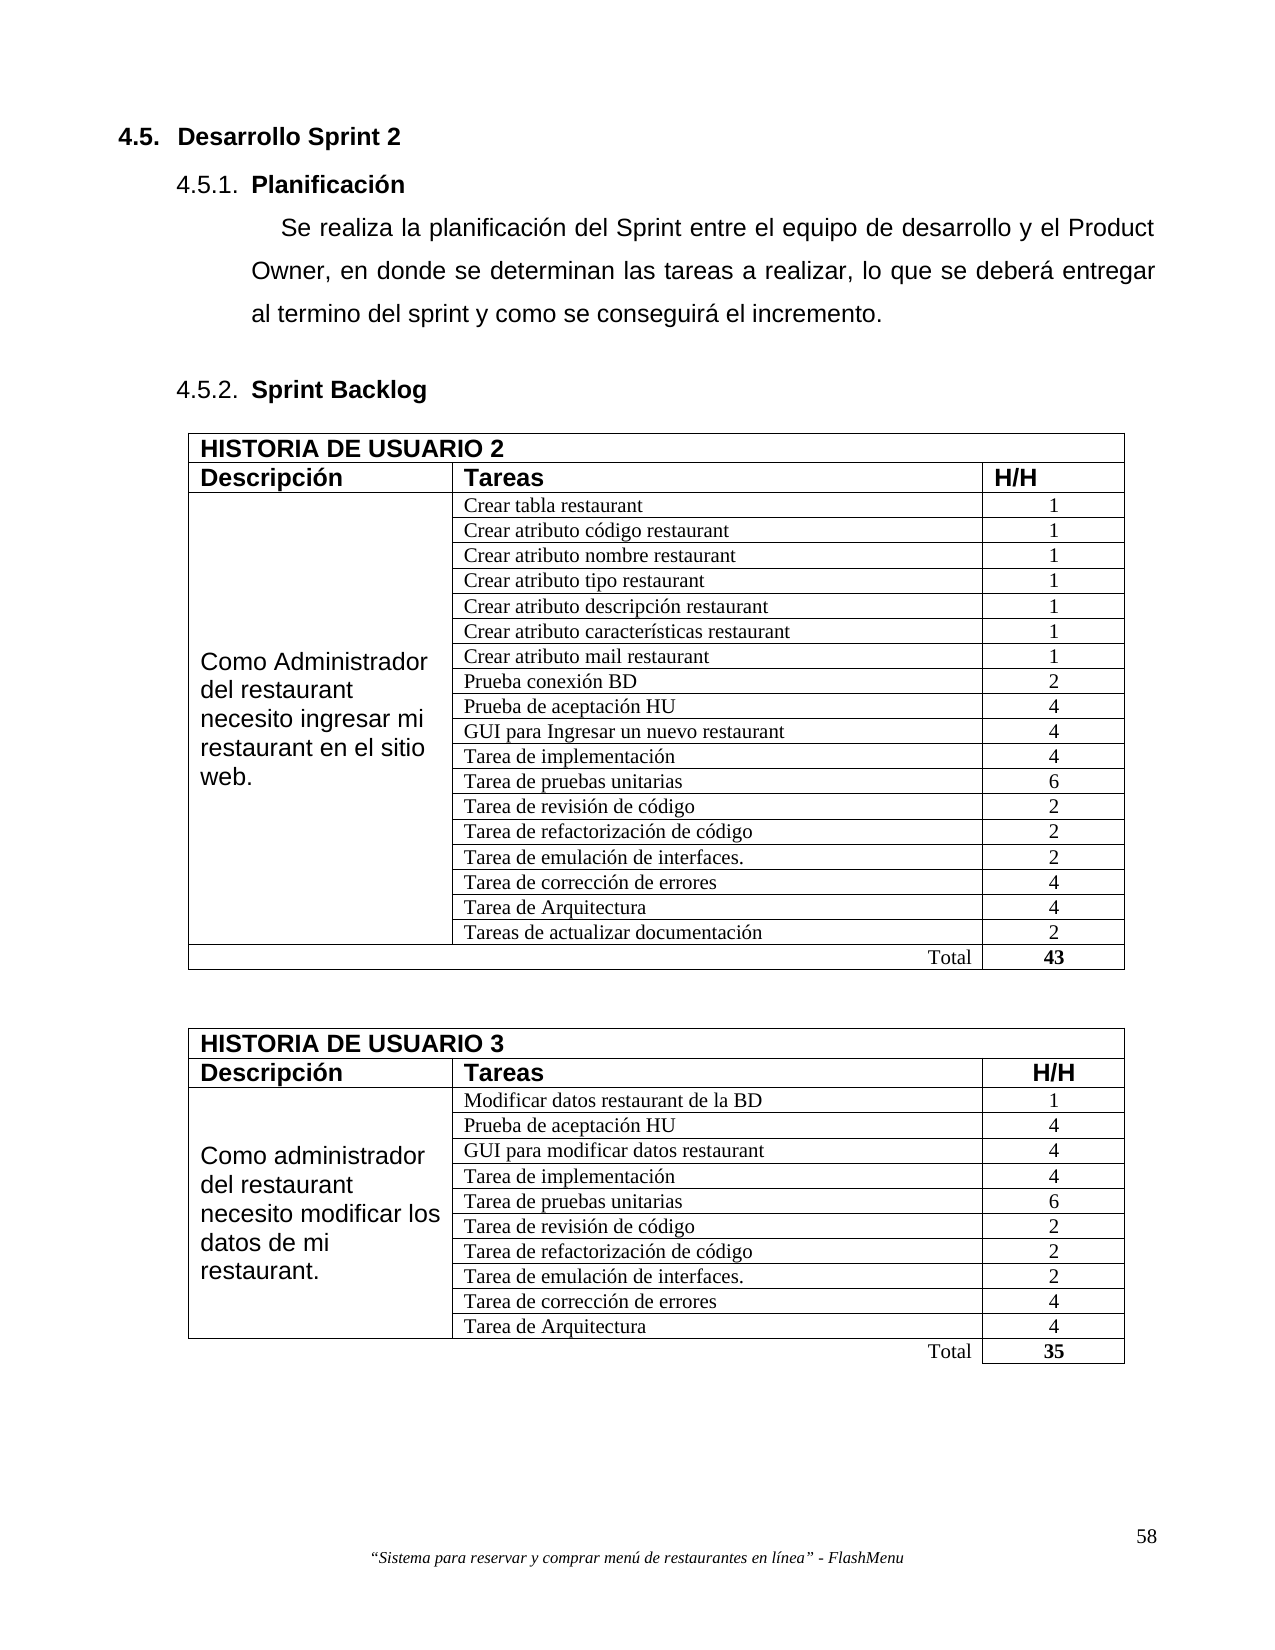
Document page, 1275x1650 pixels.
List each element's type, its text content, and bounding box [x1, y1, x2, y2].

text Se realiza la planificación del Sprint entre el equipo de desarrollo y el Product Owner, en donde se determinan las tareas a realizar, lo que se deberá entregar al termino del sprint y como se conseguirá el incremento. [251, 213, 1157, 328]
table_cell Total [189, 945, 982, 969]
table_cell Tareas [453, 463, 982, 492]
subtitle Desarrollo Sprint 2 [118, 122, 1157, 151]
table_cell 4 [983, 895, 1124, 919]
table_cell 4 [983, 744, 1124, 768]
table_cell Tarea de emulación de interfaces. [453, 845, 982, 869]
table_cell Descripción [189, 1059, 452, 1087]
table_cell 2 [983, 845, 1124, 869]
table_cell Total [189, 1339, 982, 1363]
table_cell 2 [983, 1239, 1124, 1263]
table_cell Como Administrador del restaurant necesito ingresar mi restaurant en el sitio web. [189, 493, 452, 944]
table_cell 4 [983, 1139, 1124, 1162]
table_cell Crear atributo descripción restaurant [453, 594, 982, 618]
table_cell 43 [983, 945, 1124, 969]
table_cell Tarea de emulación de interfaces. [453, 1264, 982, 1288]
table_cell Crear atributo mail restaurant [453, 644, 982, 668]
table_cell 4 [983, 1289, 1124, 1313]
table_cell Tarea de Arquitectura [453, 895, 982, 919]
table_cell Prueba de aceptación HU [453, 1113, 982, 1137]
table_header HISTORIA DE USUARIO 2 [189, 434, 1124, 462]
table_cell 1 [983, 569, 1124, 592]
table_cell 1 [983, 619, 1124, 643]
table_cell 35 [983, 1339, 1124, 1363]
table_cell Tarea de refactorización de código [453, 1239, 982, 1263]
table_cell 2 [983, 820, 1124, 843]
table_cell Tareas [453, 1059, 982, 1087]
table_cell Tarea de revisión de código [453, 1214, 982, 1238]
table_cell 6 [983, 769, 1124, 793]
table_cell GUI para modificar datos restaurant [453, 1139, 982, 1162]
table_cell 4 [983, 1113, 1124, 1137]
table_cell Crear atributo código restaurant [453, 518, 982, 542]
table_header HISTORIA DE USUARIO 3 [189, 1029, 1124, 1057]
table_cell Crear tabla restaurant [453, 493, 982, 517]
table_cell Tarea de corrección de errores [453, 870, 982, 894]
subtitle Planificación [176, 169, 1157, 198]
table_cell GUI para Ingresar un nuevo restaurant [453, 719, 982, 743]
table_cell Tarea de pruebas unitarias [453, 1189, 982, 1213]
table_cell 2 [983, 1264, 1124, 1288]
table_cell Tarea de implementación [453, 744, 982, 768]
subtitle Sprint Backlog [176, 375, 1157, 404]
table_cell 2 [983, 1214, 1124, 1238]
table_cell Prueba conexión BD [453, 669, 982, 693]
table_cell 2 [983, 669, 1124, 693]
table_cell 1 [983, 543, 1124, 567]
table_cell Crear atributo nombre restaurant [453, 543, 982, 567]
table_cell 6 [983, 1189, 1124, 1213]
table_cell H/H [983, 1059, 1124, 1087]
table_cell Crear atributo tipo restaurant [453, 569, 982, 592]
table_cell 4 [983, 870, 1124, 894]
table_cell 1 [983, 1088, 1124, 1112]
table_cell Crear atributo características restaurant [453, 619, 982, 643]
table_cell Tarea de refactorización de código [453, 820, 982, 843]
table_cell H/H [983, 463, 1124, 492]
table_cell Tarea de implementación [453, 1164, 982, 1188]
table_cell 2 [983, 794, 1124, 818]
table_cell Tarea de pruebas unitarias [453, 769, 982, 793]
table_cell Tarea de Arquitectura [453, 1314, 982, 1338]
table_cell Tarea de corrección de errores [453, 1289, 982, 1313]
table_cell Como administrador del restaurant necesito modificar los datos de mi restaurant. [189, 1088, 452, 1338]
table_cell 4 [983, 1314, 1124, 1338]
table_cell 4 [983, 694, 1124, 718]
table_cell 4 [983, 1164, 1124, 1188]
table_cell 1 [983, 493, 1124, 517]
table_cell Prueba de aceptación HU [453, 694, 982, 718]
table_cell Descripción [189, 463, 452, 492]
table_cell 1 [983, 518, 1124, 542]
table_cell 2 [983, 920, 1124, 944]
table_cell 1 [983, 644, 1124, 668]
table_cell 4 [983, 719, 1124, 743]
table_cell Modificar datos restaurant de la BD [453, 1088, 982, 1112]
table_cell 1 [983, 594, 1124, 618]
table_cell Tarea de revisión de código [453, 794, 982, 818]
table_cell Tareas de actualizar documentación [453, 920, 982, 944]
